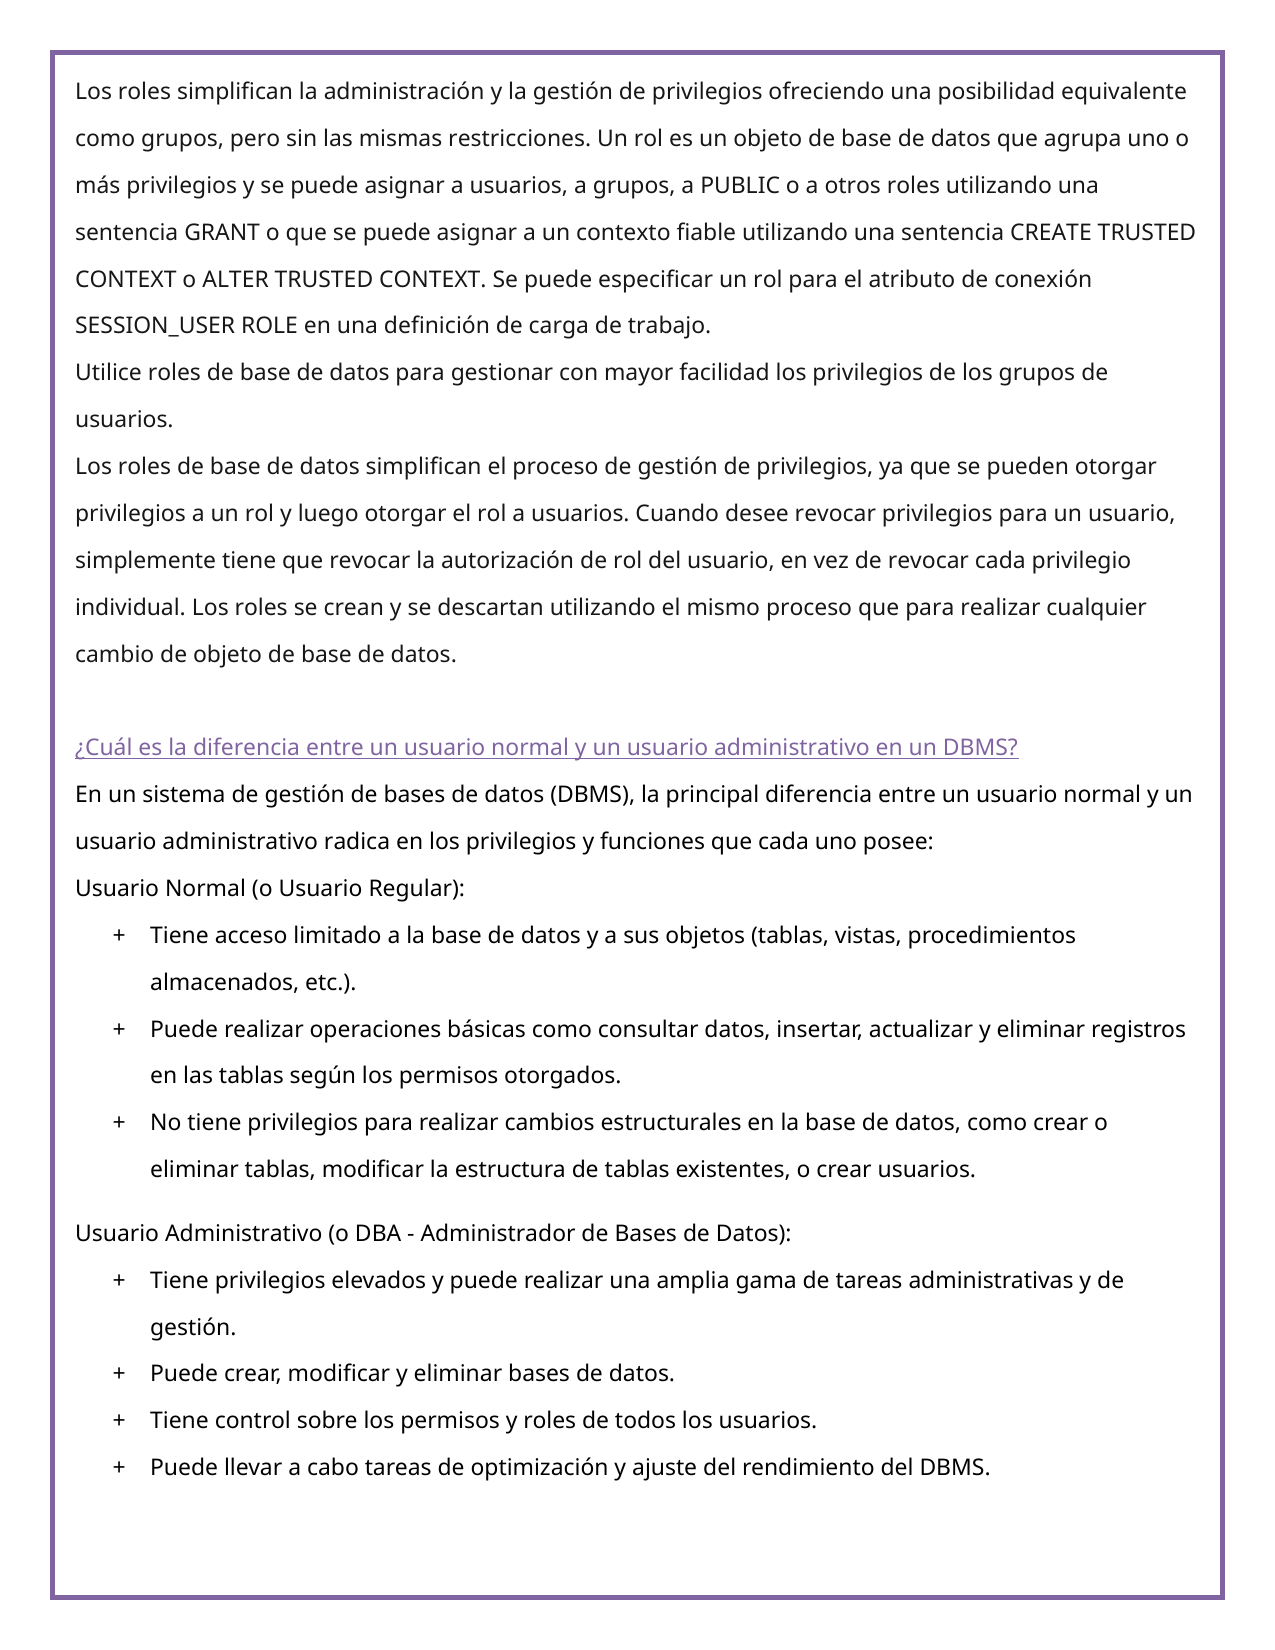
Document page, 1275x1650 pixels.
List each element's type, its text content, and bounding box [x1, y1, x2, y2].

text En un sistema de gestión de bases de datos (DBMS), la principal diferencia entre un usuario normal y un usuario administrativo radica en los privilegios y funciones que cada uno posee: [75, 778, 1200, 856]
text Usuario Normal (o Usuario Regular): [75, 872, 1200, 903]
list Tiene acceso limitado a la base de datos y a sus objetos (tablas, vistas, procedimientos almacenados, etc.). [112, 919, 1200, 997]
list Tiene privilegios elevados y puede realizar una amplia gama de tareas administrativas y de gestión. [112, 1263, 1200, 1342]
list Puede crear, modificar y eliminar bases de datos. [112, 1357, 1200, 1388]
text Usuario Administrativo (o DBA - Administrador de Bases de Datos): [75, 1217, 1200, 1248]
text Los roles simplifican la administración y la gestión de privilegios ofreciendo una posibilidad equivalente como grupos, pero sin las mismas restricciones. Un rol es un objeto de base de datos que agrupa uno o más privilegios y se puede asignar a usuarios, a grupos, a PUBLIC o a otros roles utilizando una sentencia GRANT o que se puede asignar a un contexto fiable utilizando una sentencia CREATE TRUSTED CONTEXT o ALTER TRUSTED CONTEXT. Se puede especificar un rol para el atributo de conexión SESSION_USER ROLE en una definición de carga de trabajo. [75, 75, 1200, 341]
text Utilice roles de base de datos para gestionar con mayor facilidad los privilegios de los grupos de usuarios. [75, 356, 1200, 434]
text ¿Cuál es la diferencia entre un usuario normal y un usuario administrativo en un DBMS? [75, 731, 1200, 762]
text Los roles de base de datos simplifican el proceso de gestión de privilegios, ya que se pueden otorgar privilegios a un rol y luego otorgar el rol a usuarios. Cuando desee revocar privilegios para un usuario, simplemente tiene que revocar la autorización de rol del usuario, en vez de revocar cada privilegio individual. Los roles se crean y se descartan utilizando el mismo proceso que para realizar cualquier cambio de objeto de base de datos. [75, 450, 1200, 669]
list Puede realizar operaciones básicas como consultar datos, insertar, actualizar y eliminar registros en las tablas según los permisos otorgados. [112, 1012, 1200, 1091]
list Tiene control sobre los permisos y roles de todos los usuarios. [112, 1404, 1200, 1435]
list Puede llevar a cabo tareas de optimización y ajuste del rendimiento del DBMS. [112, 1451, 1200, 1482]
list No tiene privilegios para realizar cambios estructurales en la base de datos, como crear o eliminar tablas, modificar la estructura de tablas existentes, o crear usuarios. [112, 1106, 1200, 1184]
